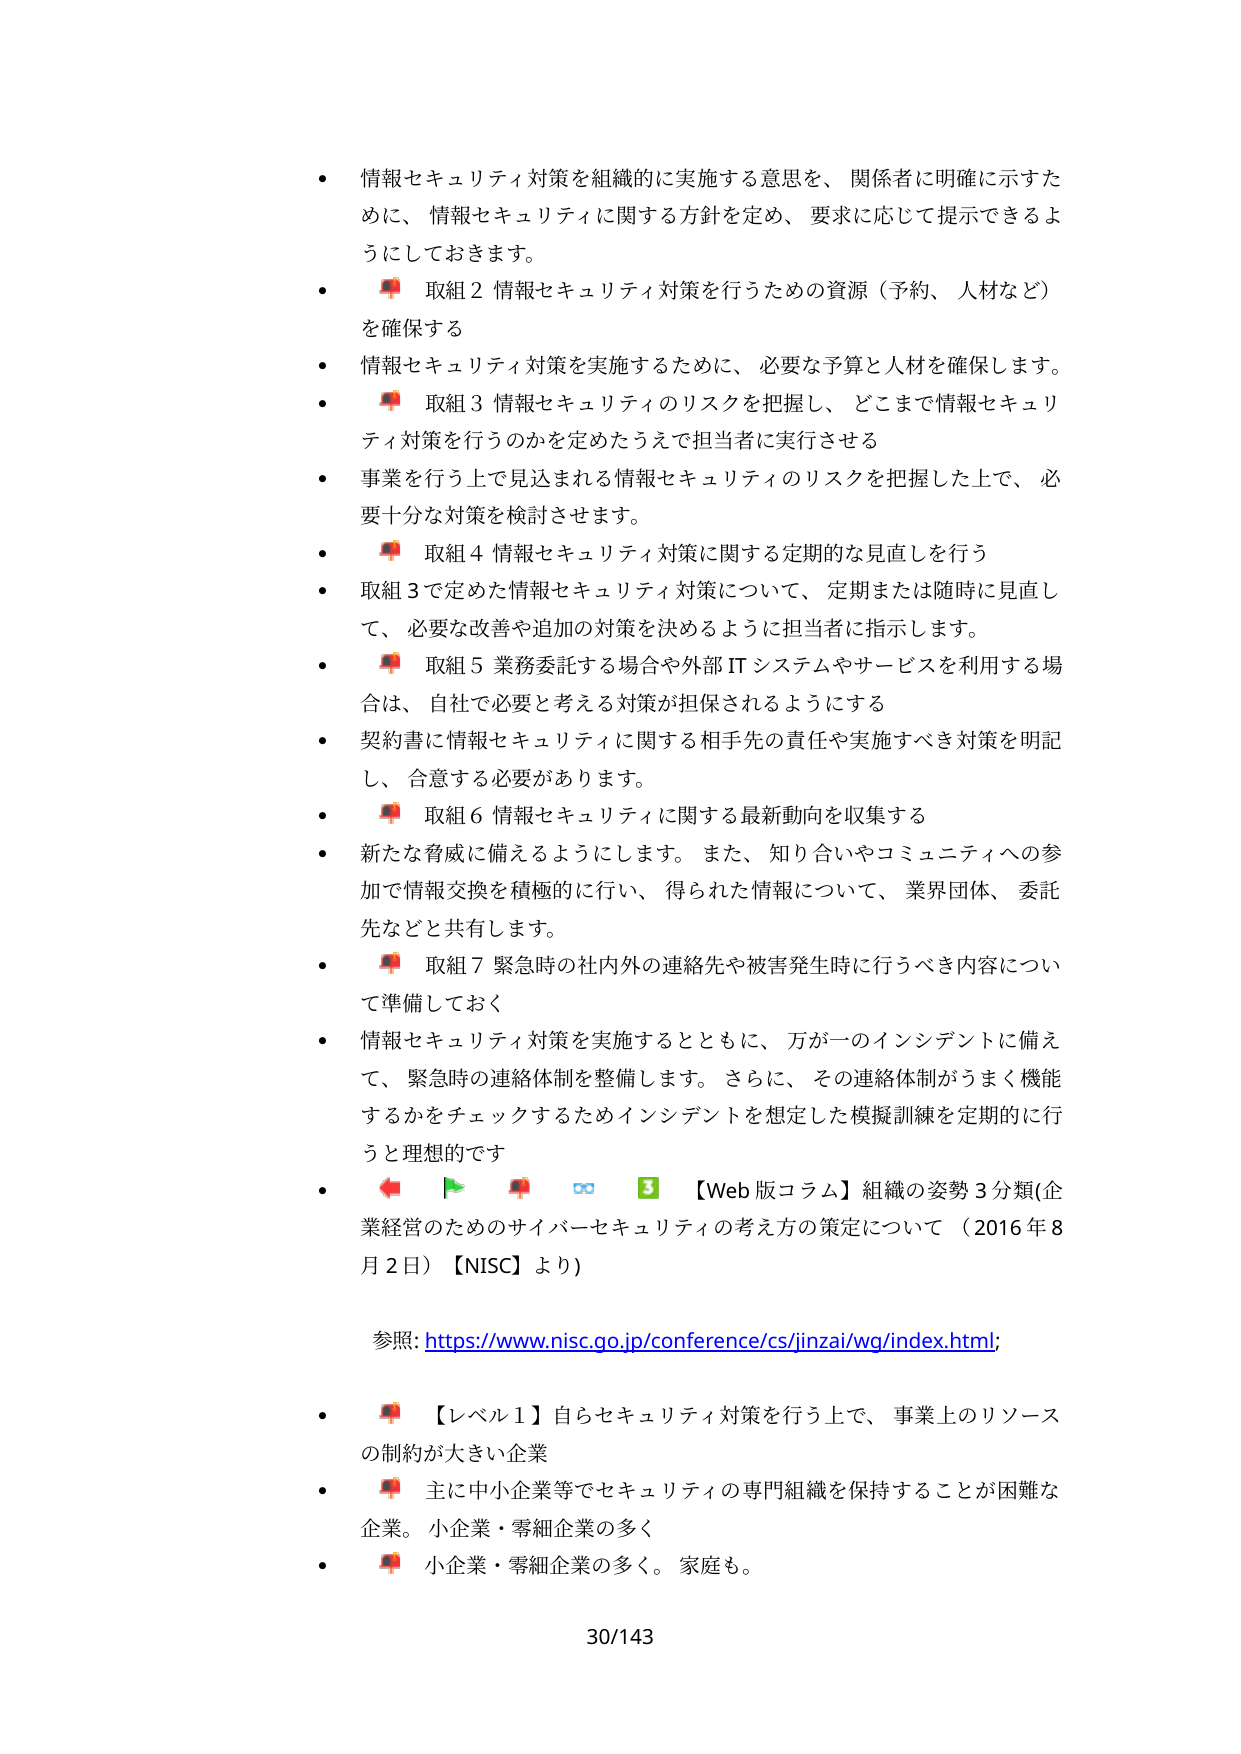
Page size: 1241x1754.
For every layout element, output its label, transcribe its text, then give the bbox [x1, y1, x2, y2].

picture [379, 652, 401, 674]
list 取組３ 情報セキュリティのリスクを把握し、 どこまで情報セキュリティ対策を行うのかを定めたうえで担当者に実行させる [319, 383, 1063, 458]
list 【Web版コラム】組織の姿勢3分類(企業経営のためのサイバーセキュリティの考え方の策定について （2016年8月2日）【NISC】より) [319, 1171, 1063, 1283]
list 小企業・零細企業の多く。 家庭も。 [319, 1546, 1063, 1583]
list 情報セキュリティ対策を組織的に実施する意思を、 関係者に明確に示すために、 情報セキュリティに関する方針を定め、 要求に応じて提示できるようにしておきます。 [319, 158, 1063, 271]
picture [444, 1177, 465, 1199]
list 取組3で定めた情報セキュリティ対策について、 定期または随時に見直して、 必要な改善や追加の対策を決めるように担当者に指示します。 [319, 571, 1063, 646]
list 取組４ 情報セキュリティ対策に関する定期的な見直しを行う [319, 533, 1063, 571]
picture [379, 802, 401, 824]
list 情報セキュリティ対策を実施するとともに、 万が一のインシデントに備えて、 緊急時の連絡体制を整備します。 さらに、 その連絡体制がうまく機能するかをチェックするためインシデントを想定した模擬訓練を定期的に行うと理想的です [319, 1021, 1063, 1171]
picture [573, 1177, 595, 1199]
picture [379, 277, 401, 299]
picture [379, 1477, 401, 1499]
picture [508, 1177, 530, 1199]
list 取組５ 業務委託する場合や外部ITシステムやサービスを利用する場合は、 自社で必要と考える対策が担保されるようにする [319, 646, 1063, 721]
picture [638, 1177, 659, 1199]
list 事業を行う上で見込まれる情報セキュリティのリスクを把握した上で、 必要十分な対策を検討させます。 [319, 458, 1063, 533]
list 契約書に情報セキュリティに関する相手先の責任や実施すべき対策を明記し、 合意する必要があります。 [319, 721, 1063, 796]
list 主に中小企業等でセキュリティの専門組織を保持することが困難な企業。 小企業・零細企業の多く [319, 1471, 1063, 1546]
picture [379, 1552, 401, 1574]
picture [379, 540, 401, 561]
picture [379, 1402, 401, 1424]
list 参照: https://www.nisc.go.jp/conference/cs/jinzai/wg/index.html; [372, 1321, 1063, 1358]
picture [379, 390, 401, 411]
list 取組７ 緊急時の社内外の連絡先や被害発生時に行うべき内容について準備しておく [319, 946, 1063, 1021]
list 取組６ 情報セキュリティに関する最新動向を収集する [319, 796, 1063, 833]
picture [379, 952, 401, 974]
list 新たな脅威に備えるようにします。 また、 知り合いやコミュニティへの参加で情報交換を積極的に行い、 得られた情報について、 業界団体、 委託先などと共有します。 [319, 833, 1063, 946]
list 取組２ 情報セキュリティ対策を行うための資源（予約、 人材など）を確保する [319, 271, 1063, 346]
picture [379, 1177, 401, 1199]
list 【レベル１】自らセキュリティ対策を行う上で、 事業上のリソースの制約が大きい企業 [319, 1396, 1063, 1471]
list 情報セキュリティ対策を実施するために、 必要な予算と人材を確保します。 [319, 346, 1063, 383]
